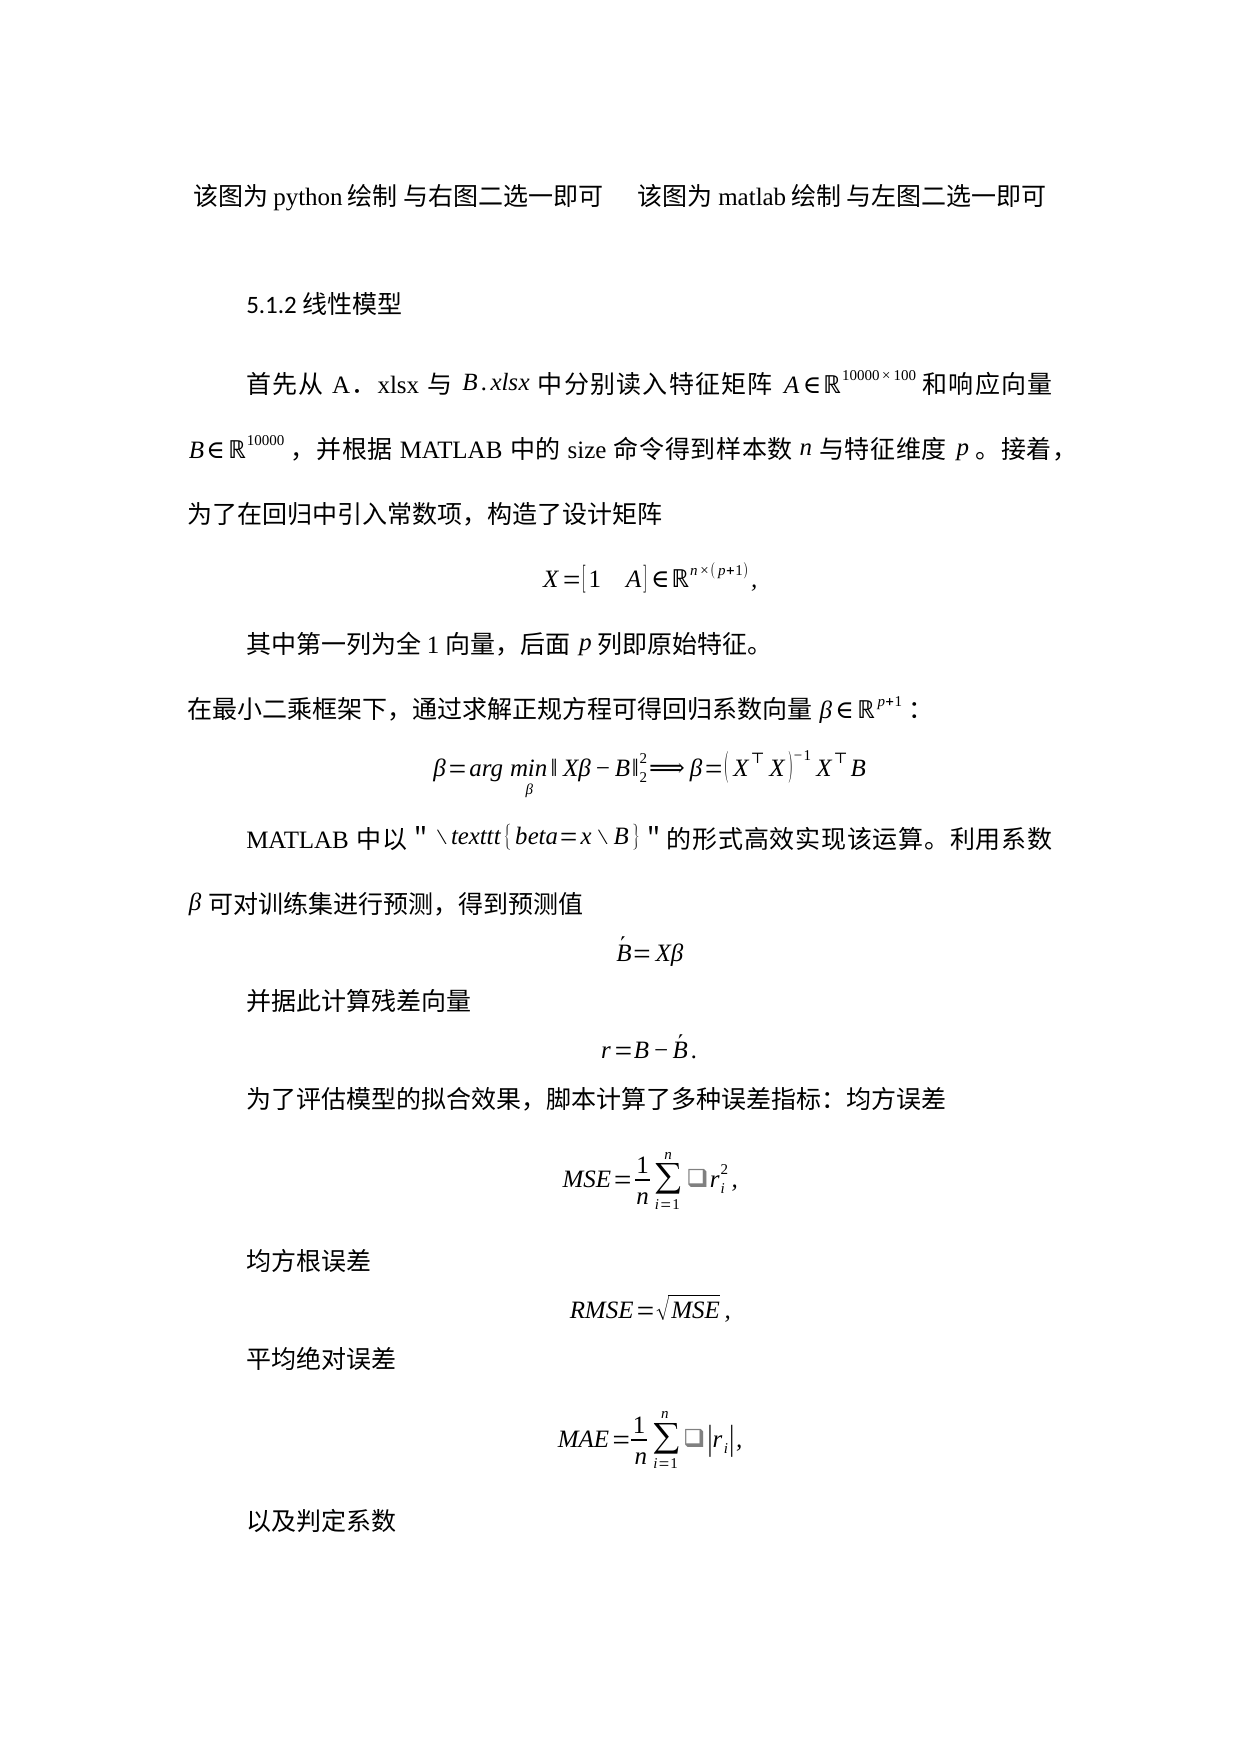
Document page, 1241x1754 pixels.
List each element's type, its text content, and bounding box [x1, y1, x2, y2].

text 并据此计算残差向量 [187, 967, 1053, 1032]
text 以及判定系数 [187, 1487, 1053, 1552]
text 其中第一列为全 1 向量，后面 列即原始特征。 在最小二乘框架下，通过求解正规方程可得回归系数向量 ： [187, 610, 1053, 740]
text 为了评估模型的拟合效果，脚本计算了多种误差指标：均方误差 [187, 1065, 1053, 1130]
table_cell 该图为python绘制 与右图二选一即可 [176, 162, 620, 227]
table_cell 该图为 matlab绘制 与左图二选一即可 [620, 162, 1064, 227]
text MATLAB 中以＂＂的形式高效实现该运算。利用系数 可对训练集进行预测，得到预测值 [187, 805, 1053, 935]
text 首先从 A．xlsx 与 中分别读入特征矩阵 和响应向量 ，并根据 MATLAB 中的 size 命令得到样本数 与特征维度 。接着，为了在回归中引入常数项，构造了设计矩阵 [187, 350, 1053, 545]
text 均方根误差 [187, 1227, 1053, 1292]
subtitle 5.1.2 线性模型 [187, 270, 1053, 335]
text 平均绝对误差 [187, 1325, 1053, 1390]
